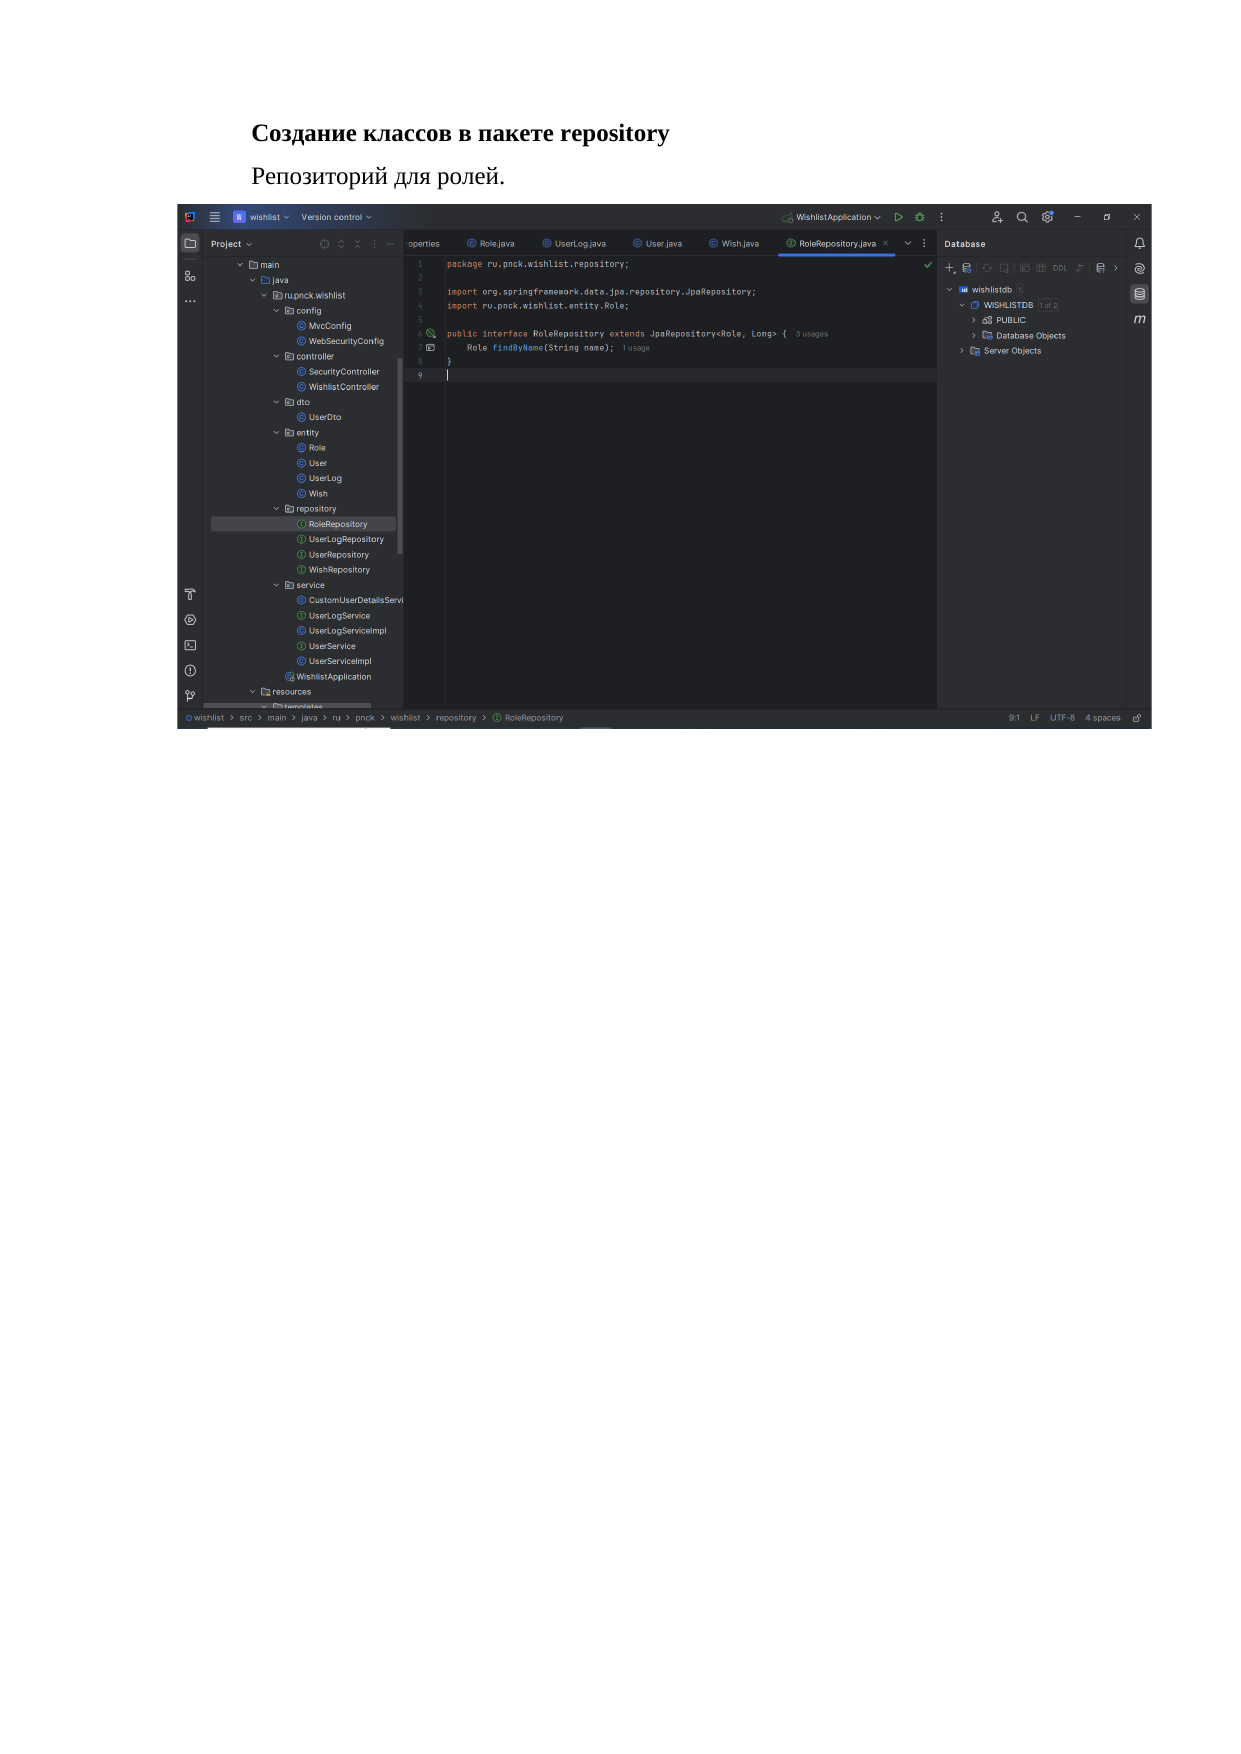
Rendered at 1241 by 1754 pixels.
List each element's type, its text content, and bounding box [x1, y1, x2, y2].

text Создание классов в пакете repository [177, 118, 1152, 147]
text Репозиторий для ролей. [177, 161, 1152, 190]
picture [177, 204, 1152, 729]
